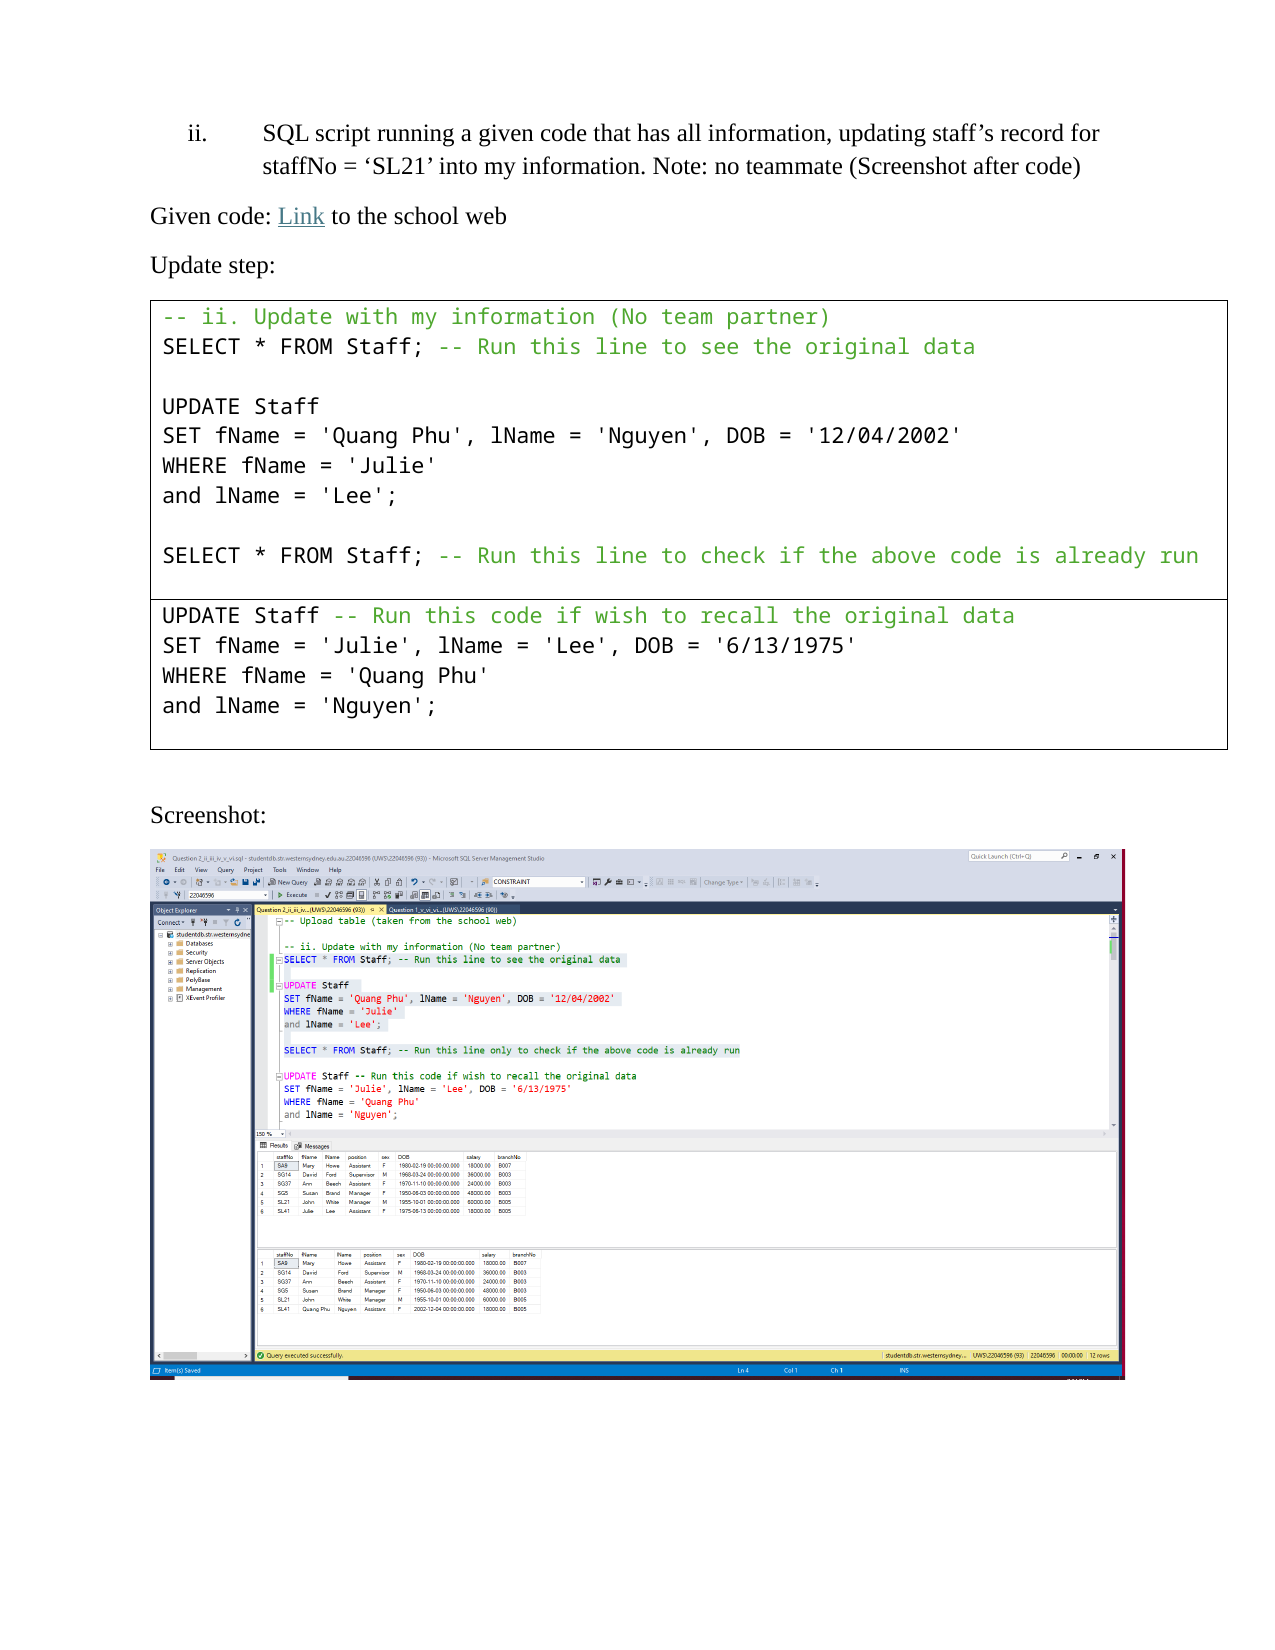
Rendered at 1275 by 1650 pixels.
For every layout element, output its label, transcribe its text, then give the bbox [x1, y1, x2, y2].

text Screenshot: [150, 800, 1125, 829]
picture [150, 849, 1125, 1380]
text Update step: [150, 251, 1125, 279]
list SQL script running a given code that has all information, updating staff’s record for staffNo = ‘SL21’ into my information. Note: no teammate (Screenshot after code) [187, 118, 1125, 180]
table_header -- ii. Update with my information (No team partner) SELECT * FROM Staff; -- Run this line to see the original data UPDATE Staff SET fName = 'Quang Phu', lName = 'Nguyen', DOB = '12/04/2002' WHERE fName = 'Julie' and lName = 'Lee'; SELECT * FROM Staff; -- Run this line to check if the above code is already run [151, 301, 1227, 599]
text Given code: Link to the school web [150, 201, 1125, 229]
table_cell UPDATE Staff -- Run this code if wish to recall the original data SET fName = 'Julie', lName = 'Lee', DOB = '6/13/1975' WHERE fName = 'Quang Phu' and lName = 'Nguyen'; [151, 600, 1227, 749]
